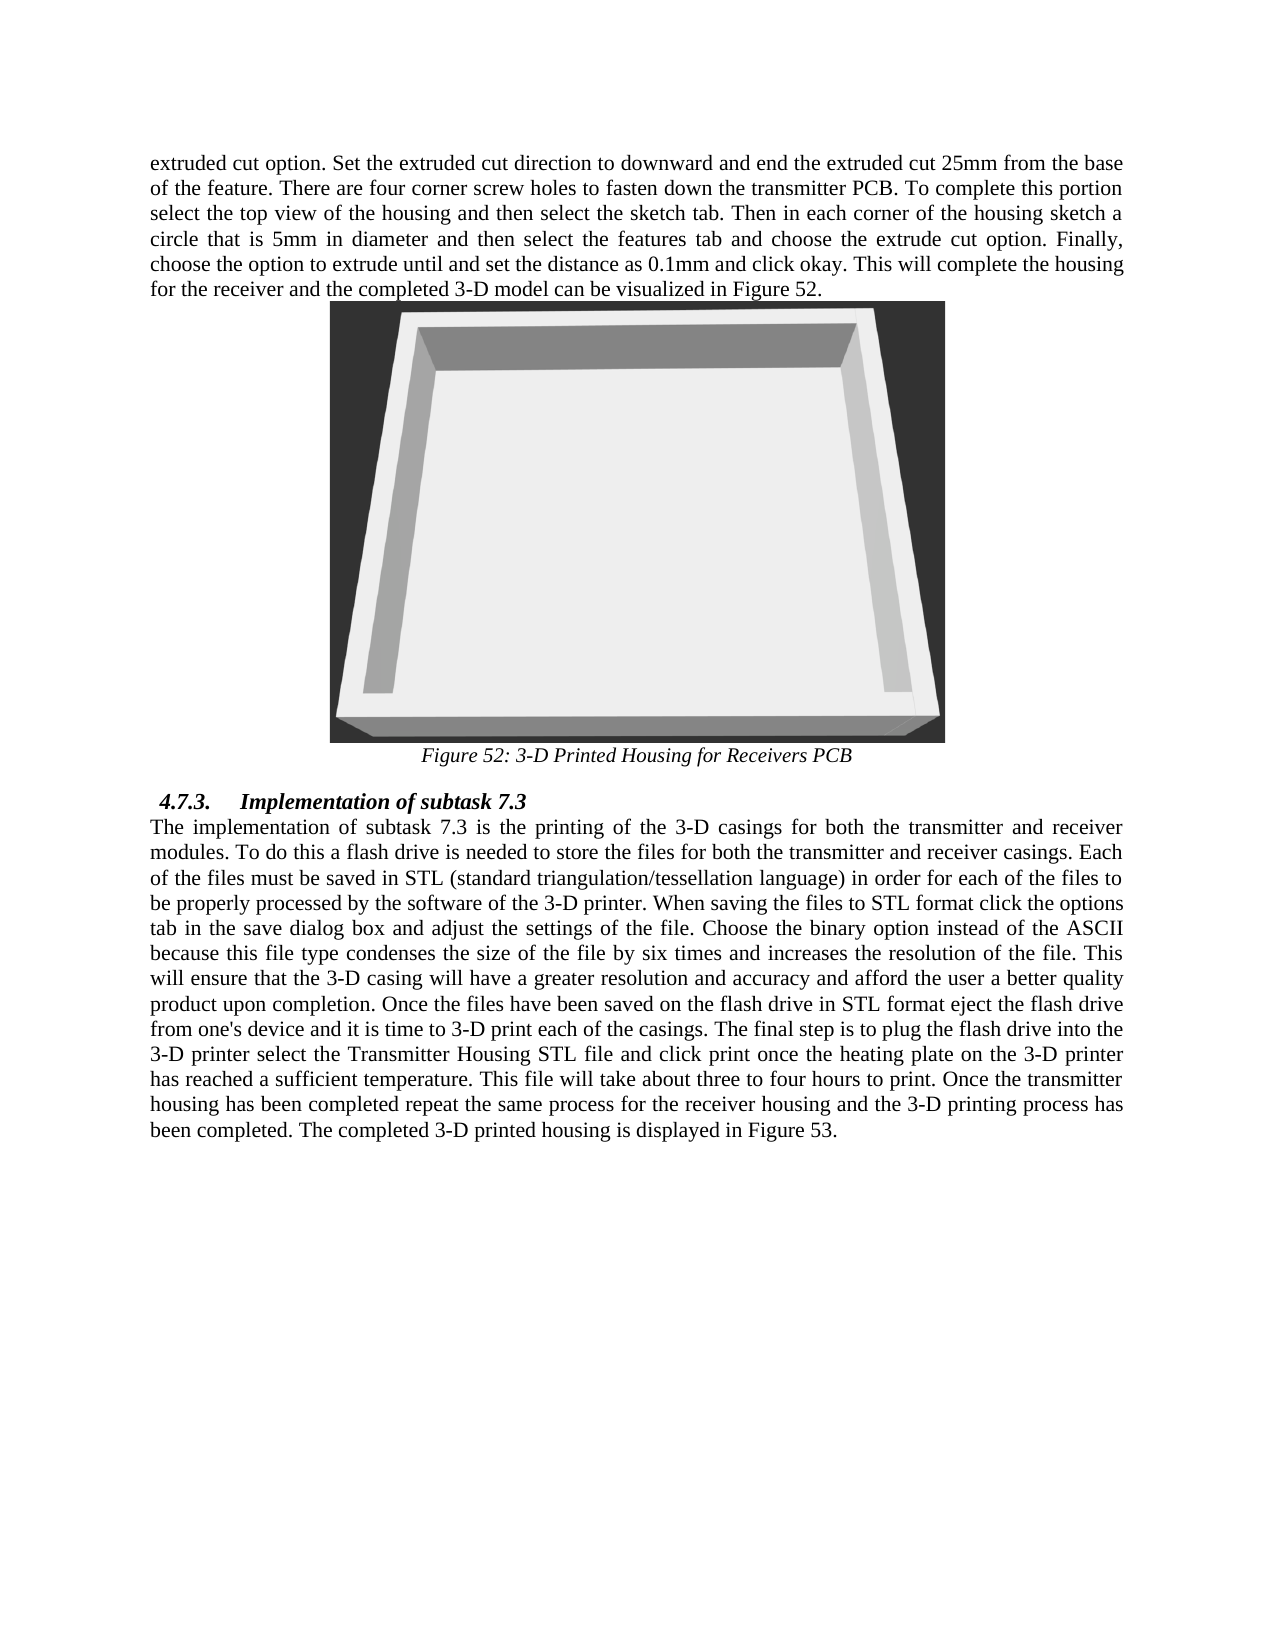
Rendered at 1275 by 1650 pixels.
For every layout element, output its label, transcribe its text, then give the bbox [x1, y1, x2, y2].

text The implementation of subtask 7.3 is the printing of the 3-D casings for both the transmitter and receiver modules. To do this a flash drive is needed to store the files for both the transmitter and receiver casings. Each of the files must be saved in STL (standard triangulation/tessellation language) in order for each of the files to be properly processed by the software of the 3-D printer. When saving the files to STL format click the options tab in the save dialog box and adjust the settings of the file. Choose the binary option instead of the ASCII because this file type condenses the size of the file by six times and increases the resolution of the file. This will ensure that the 3-D casing will have a greater resolution and accuracy and afford the user a better quality product upon completion. Once the files have been saved on the flash drive in STL format eject the flash drive from one's device and it is time to 3-D print each of the casings. The final step is to plug the flash drive into the 3-D printer select the Transmitter Housing STL file and click print once the heating plate on the 3-D printer has reached a sufficient temperature. This file will take about three to four hours to print. Once the transmitter housing has been completed repeat the same process for the receiver housing and the 3-D printing process has been completed. The completed 3-D printed housing is displayed in Figure 53. [150, 814, 1125, 1142]
picture [329, 301, 946, 743]
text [150, 150, 1125, 301]
list Implementation of subtask 7.3 [159, 788, 1125, 814]
text Figure 52: 3-D Printed Housing for Receivers PCB [150, 743, 1125, 767]
